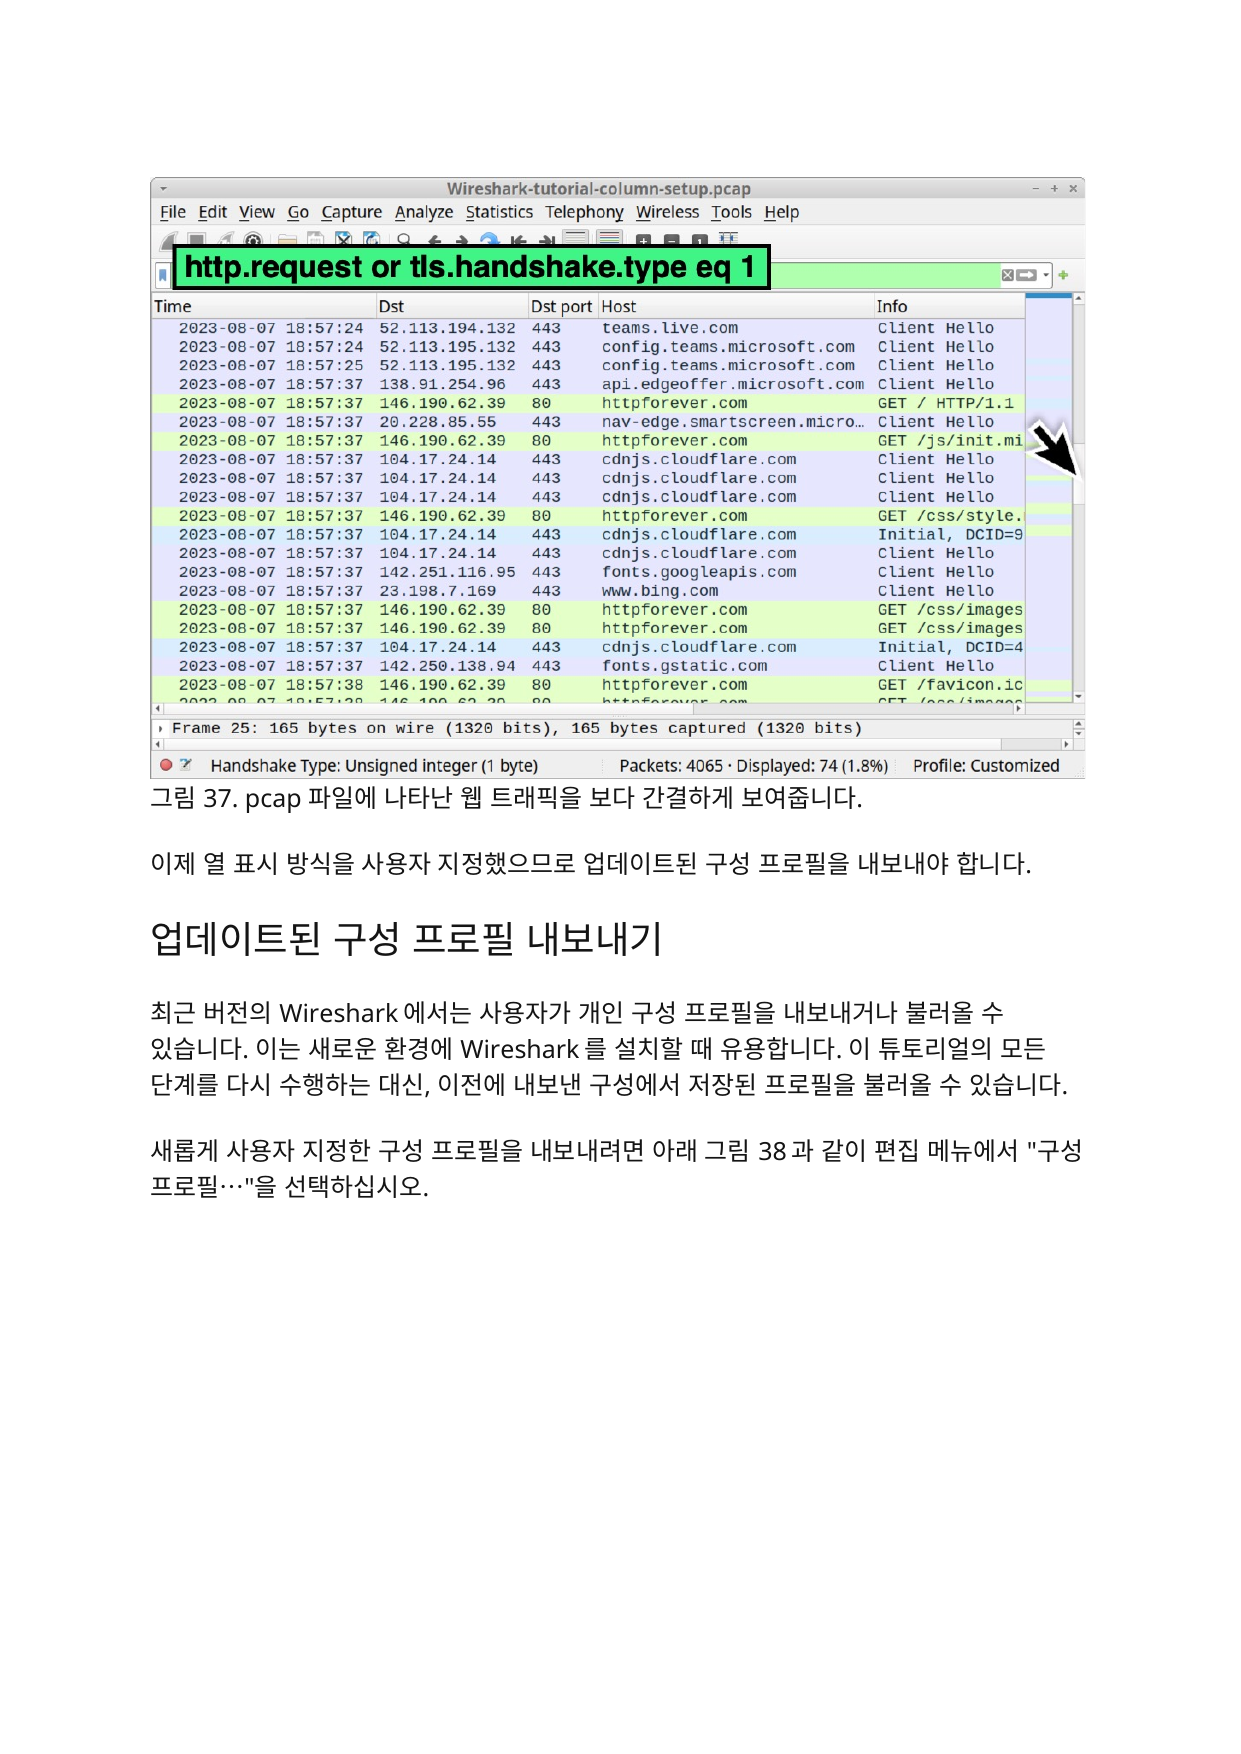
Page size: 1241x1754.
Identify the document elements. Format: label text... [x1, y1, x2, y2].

text 새롭게 사용자 지정한 구성 프로필을 내보내려면 아래 그림 38과 같이 편집 메뉴에서 "구성 프로필…"을 선택하십시오. [150, 1131, 1090, 1203]
text 이제 열 표시 방식을 사용자 지정했으므로 업데이트된 구성 프로필을 내보내야 합니다. [150, 844, 1090, 880]
picture [150, 177, 1085, 779]
text 최근 버전의 Wireshark에서는 사용자가 개인 구성 프로필을 내보내거나 불러올 수 있습니다. 이는 새로운 환경에 Wireshark를 설치할 때 유용합니다. 이 튜토리얼의 모든 단계를 다시 수행하는 대신, 이전에 내보낸 구성에서 저장된 프로필을 불러올 수 있습니다. [150, 993, 1090, 1102]
text 업데이트된 구성 프로필 내보내기 [150, 909, 1090, 964]
